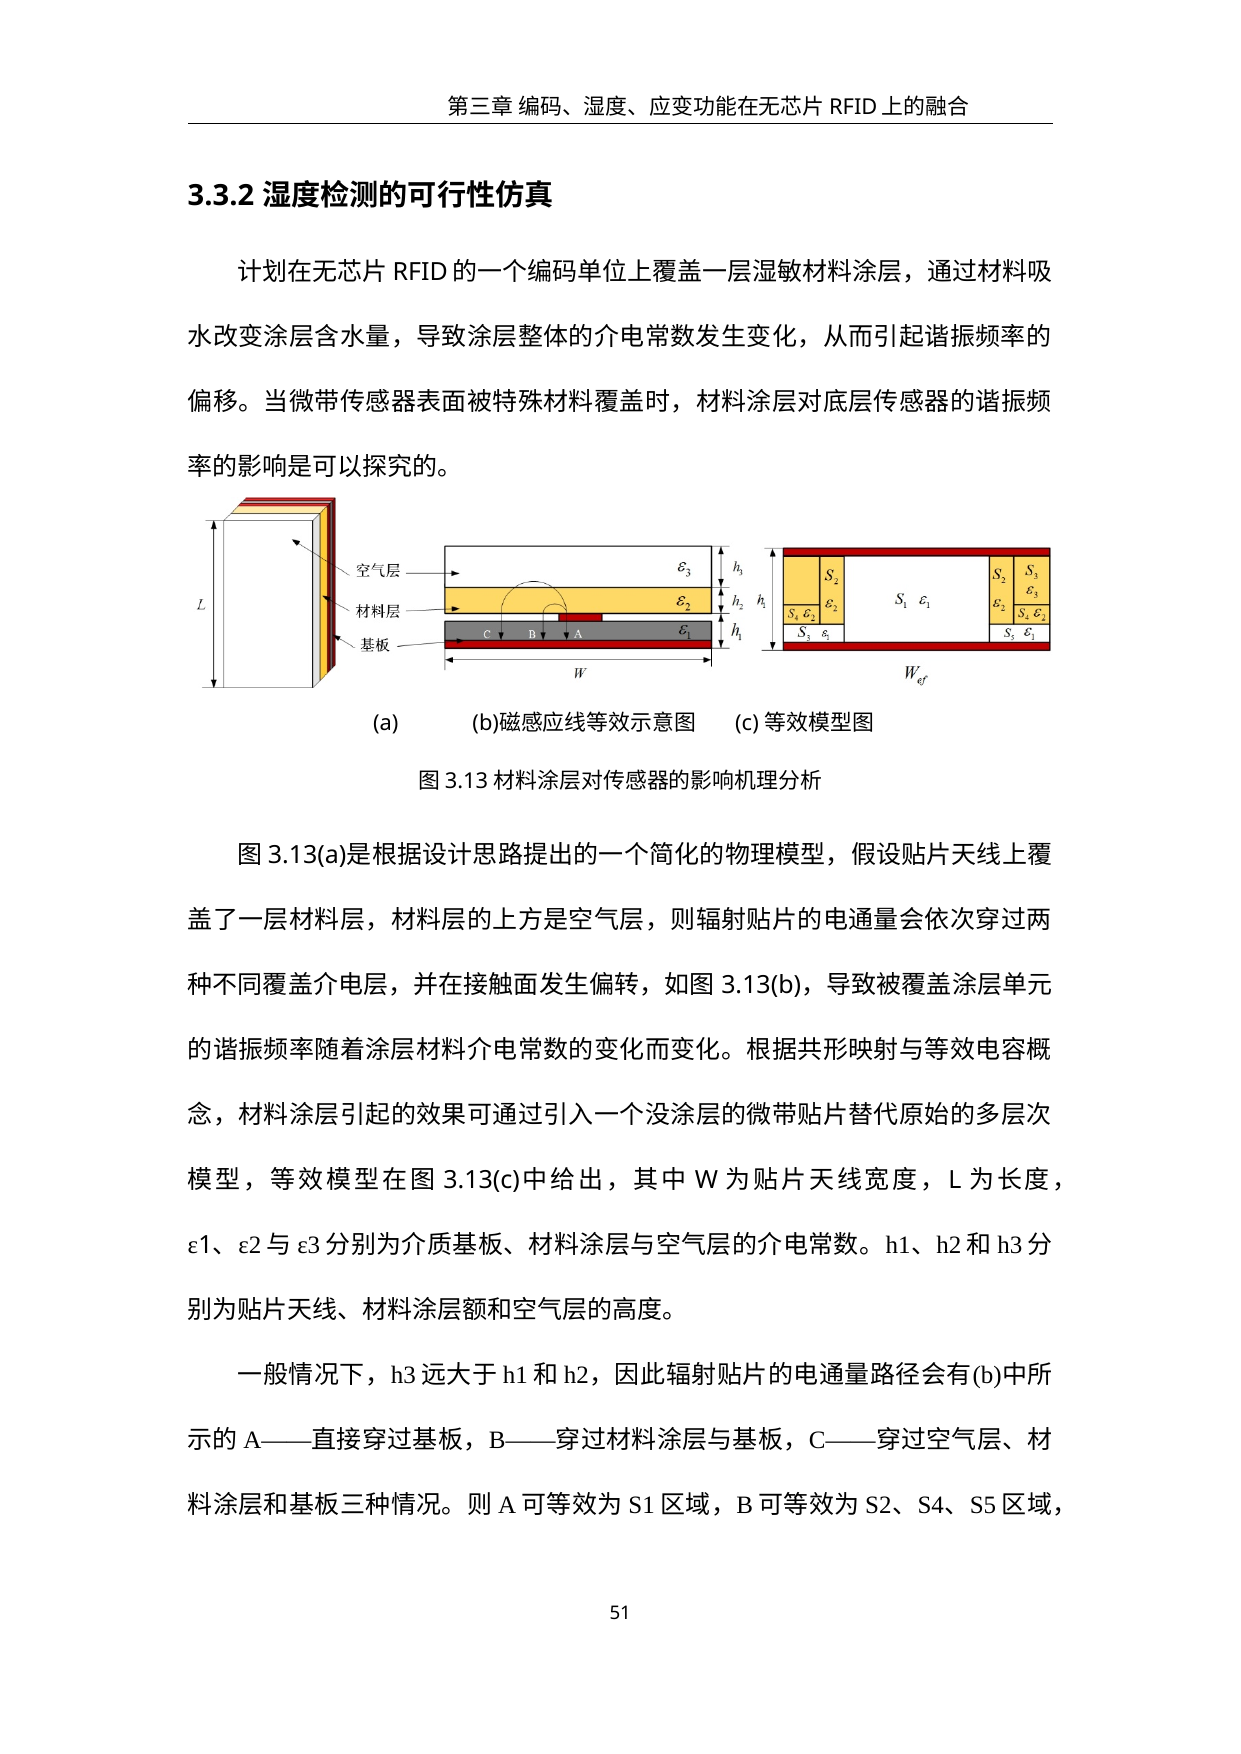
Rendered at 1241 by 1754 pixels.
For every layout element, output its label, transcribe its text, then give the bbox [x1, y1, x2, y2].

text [187, 1340, 1053, 1535]
picture [187, 497, 1053, 690]
text 图3.13(a)是根据设计思路提出的一个简化的物理模型，假设贴片天线上覆盖了一层材料层，材料层的上方是空气层，则辐射贴片的电通量会依次穿过两种不同覆盖介电层，并在接触面发生偏转，如图3.13(b)，导致被覆盖涂层单元的谐振频率随着涂层材料介电常数的变化而变化。根据共形映射与等效电容概念，材料涂层引起的效果可通过引入一个没涂层的微带贴片替代原始的多层次模型，等效模型在图3.13(c)中给出，其中W为贴片天线宽度，L为长度，ε1、ε2与ε3分别为介质基板、材料涂层与空气层的介电常数。h1、h2和h3分别为贴片天线、材料涂层额和空气层的高度。 [187, 820, 1053, 1340]
text 图3.13 材料涂层对传感器的影响机理分析 [187, 762, 1053, 795]
text 计划在无芯片RFID的一个编码单位上覆盖一层湿敏材料涂层，通过材料吸水改变涂层含水量，导致涂层整体的介电常数发生变化，从而引起谐振频率的偏移。当微带传感器表面被特殊材料覆盖时，材料涂层对底层传感器的谐振频率的影响是可以探究的。 [187, 237, 1053, 497]
text (a) (b)磁感应线等效示意图 (c) 等效模型图 [187, 705, 1053, 737]
subtitle 3.3.2 湿度检测的可行性仿真 [187, 160, 1053, 225]
